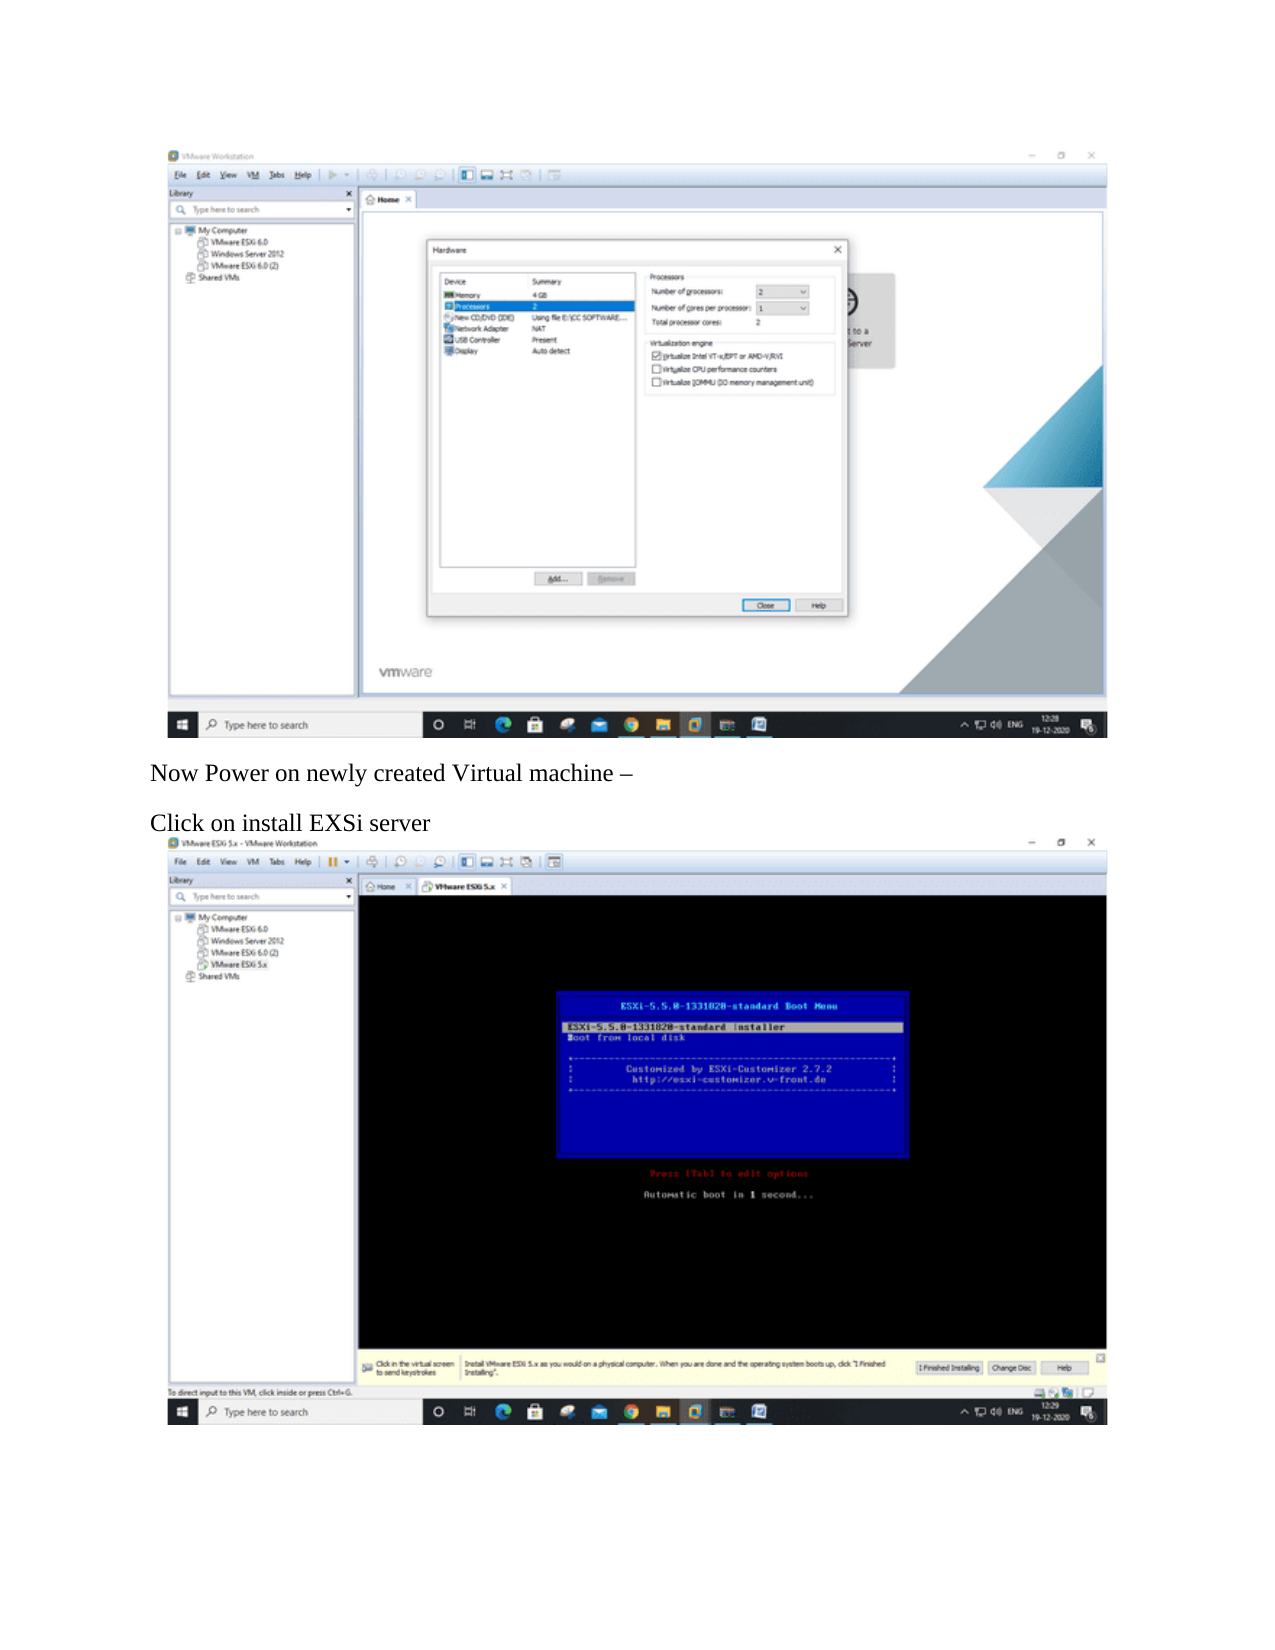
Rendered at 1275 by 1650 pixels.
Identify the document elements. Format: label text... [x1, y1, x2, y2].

text Click on install EXSi server [150, 808, 1125, 837]
picture [167, 836, 1108, 1425]
text Now Power on newly created Virtual machine – [150, 758, 1125, 787]
picture [167, 150, 1108, 738]
